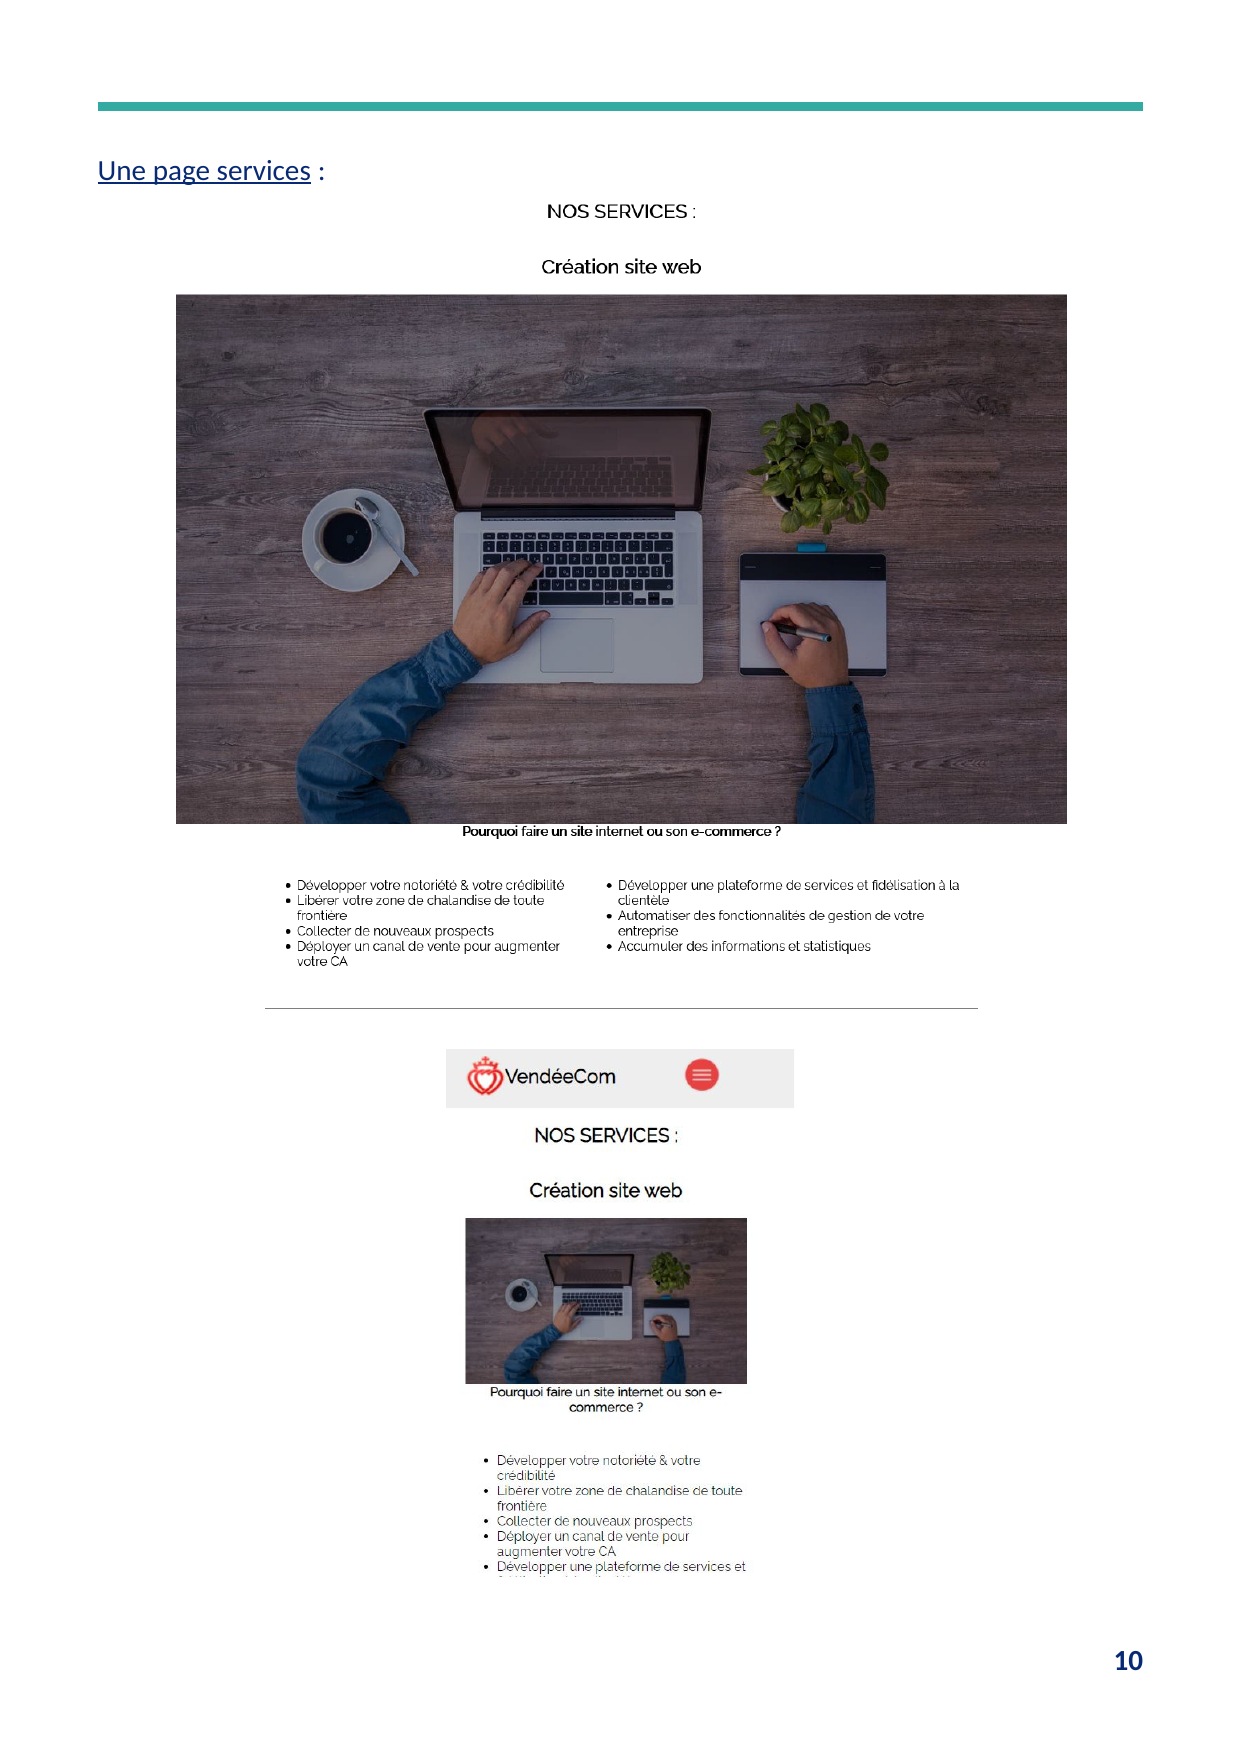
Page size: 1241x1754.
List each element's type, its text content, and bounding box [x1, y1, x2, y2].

picture [446, 1049, 795, 1577]
text Une page services : [97, 152, 1143, 187]
picture [168, 192, 1072, 1044]
